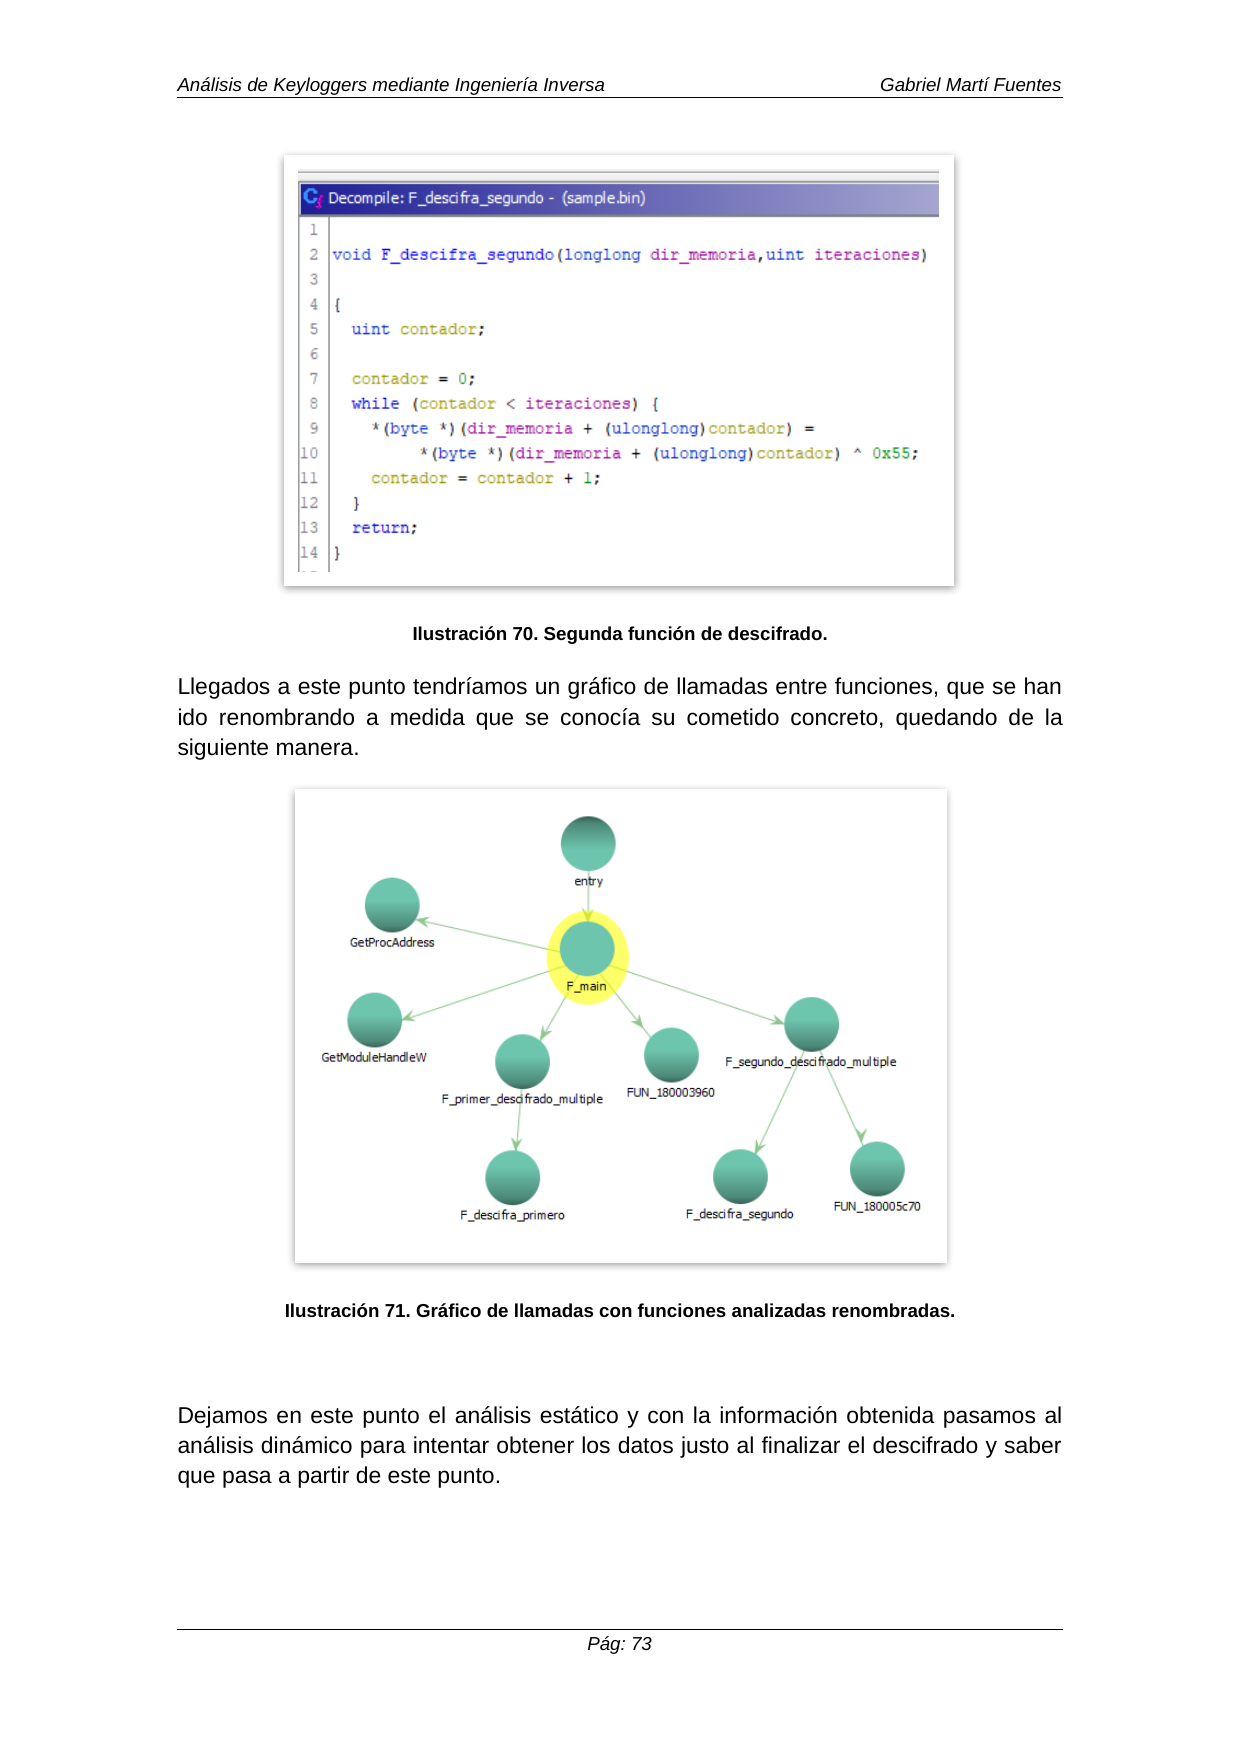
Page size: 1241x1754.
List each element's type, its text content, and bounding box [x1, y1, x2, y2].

text Llegados a este punto tendríamos un gráfico de llamadas entre funciones, que se han ido renombrando a medida que se conocía su cometido concreto, quedando de la siguiente manera. [177, 673, 1063, 760]
text Dejamos en este punto el análisis estático y con la información obtenida pasamos al análisis dinámico para intentar obtener los datos justo al finalizar el descifrado y saber que pasa a partir de este punto. [177, 1402, 1063, 1489]
picture [309, 803, 932, 1248]
picture [298, 169, 939, 572]
